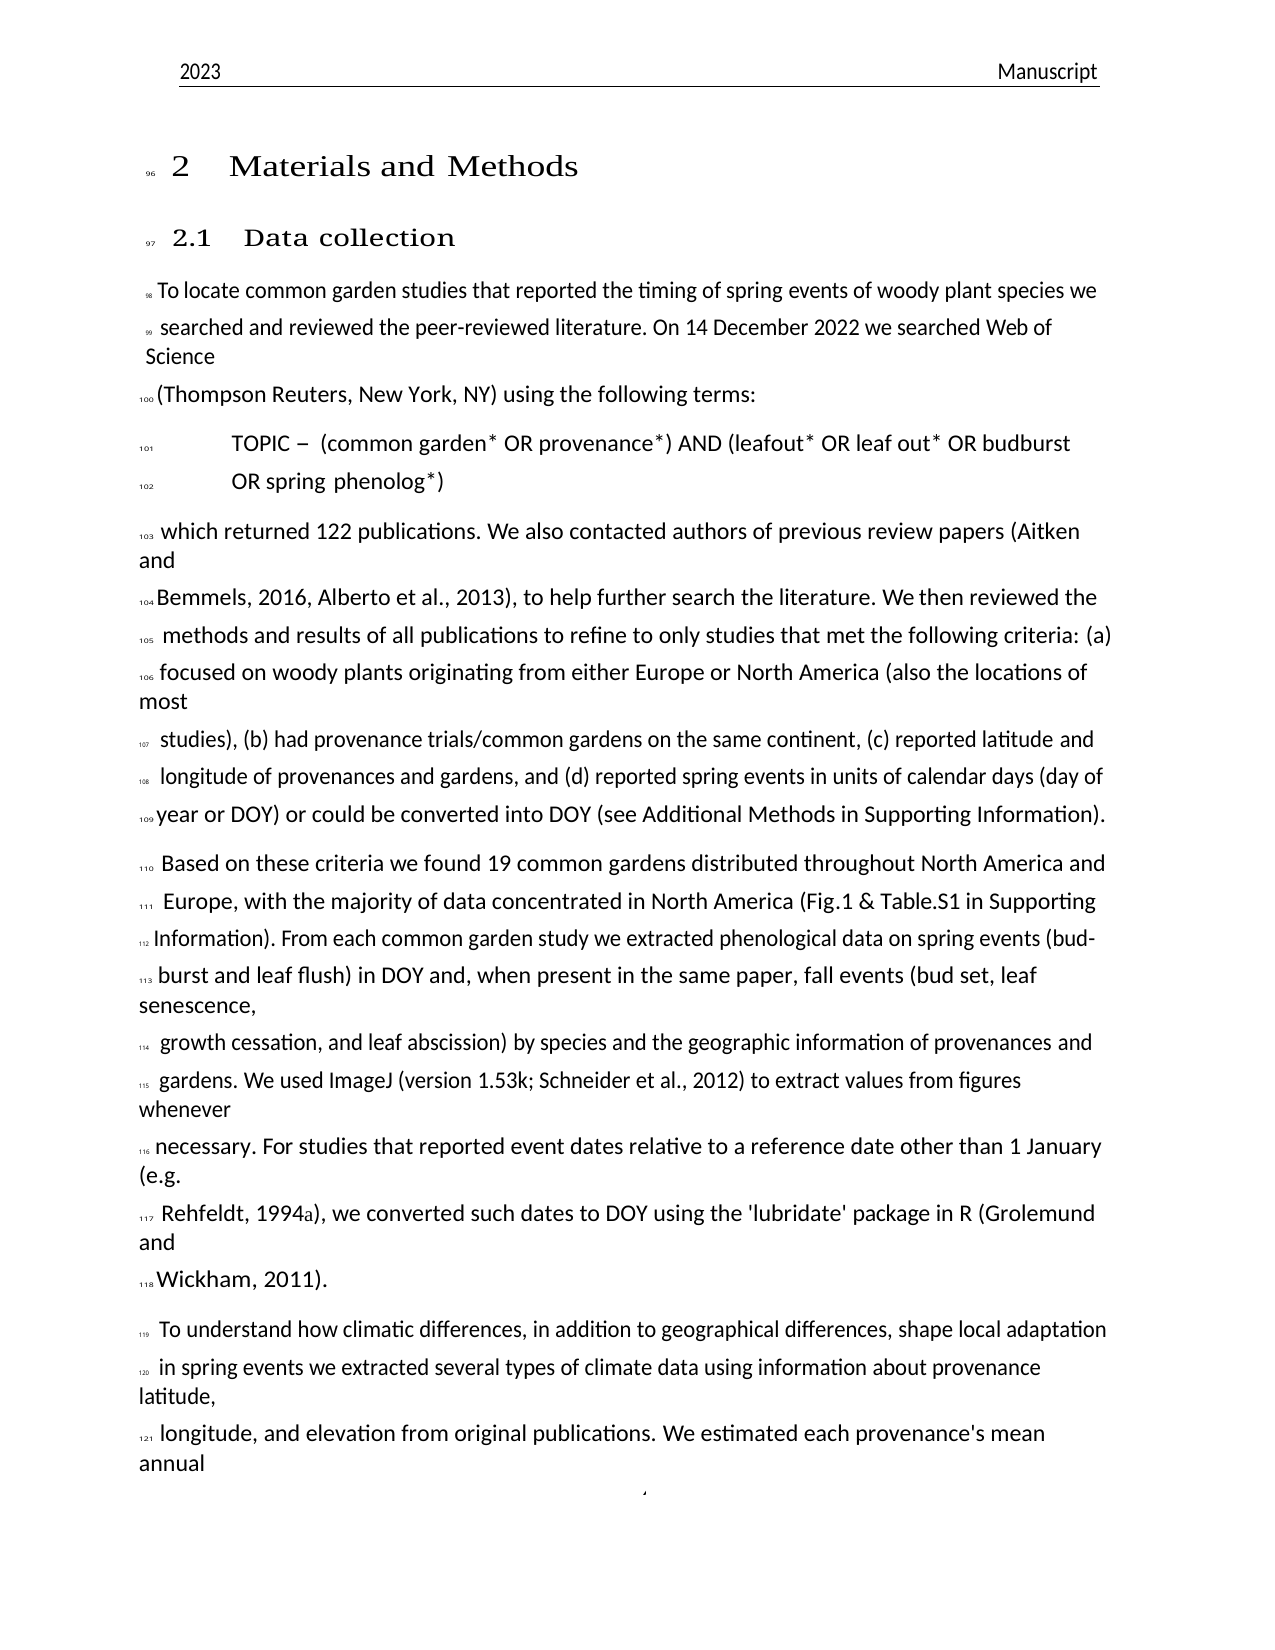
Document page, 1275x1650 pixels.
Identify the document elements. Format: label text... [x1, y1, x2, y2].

text 108 longitude of provenances and gardens, and (d) reported spring events in units of calendar days (day of [139, 761, 1117, 791]
text 100 (Thompson Reuters, New York, NY) using the following terms: [139, 379, 1117, 408]
text 98 To locate common garden studies that reported the timing of spring events of woody plant species we [145, 275, 1117, 304]
text 119 To understand how climatic differences, in addition to geographical differences, shape local adaptation [139, 1314, 1117, 1344]
text 110 Based on these criteria we found 19 common gardens distributed throughout North America and [139, 848, 1117, 878]
text 109 year or DOY) or could be converted into DOY (see Additional Methods in Supporting Information). [139, 799, 1117, 828]
text 107 studies), (b) had provenance trials/common gardens on the same continent, (c) reported latitude and [139, 724, 1117, 753]
text 101 TOPIC - (common garden* OR provenance*) AND (leafout* OR leaf out* OR budburst [139, 428, 1117, 458]
text 104 Bemmels, 2016, Alberto et al., 2013), to help further search the literature. We then reviewed the [139, 582, 1117, 612]
text 102 OR spring phenolog*) [139, 466, 1117, 495]
text 115 gardens. We used ImageJ (version 1.53k; Schneider et al., 2012) to extract values from figures whenever [139, 1065, 1117, 1123]
text 116 necessary. For studies that reported event dates relative to a reference date other than 1 January (e.g. [139, 1131, 1117, 1190]
text 112 Information). From each common garden study we extracted phenological data on spring events (bud- [139, 923, 1117, 952]
text 103 which returned 122 publications. We also contacted authors of previous review papers (Aitken and [139, 516, 1117, 574]
text 106 focused on woody plants originating from either Europe or North America (also the locations of most [139, 657, 1117, 716]
text 114 growth cessation, and leaf abscission) by species and the geographic information of provenances and [139, 1027, 1117, 1057]
text 120 in spring events we extracted several types of climate data using information about provenance latitude, [139, 1352, 1117, 1410]
text 117 Rehfeldt, 1994a), we converted such dates to DOY using the 'lubridate' package in R (Grolemund and [139, 1198, 1117, 1256]
text 113 burst and leaf flush) in DOY and, when present in the same paper, fall events (bud set, leaf senescence, [139, 961, 1117, 1019]
text 111 Europe, with the majority of data concentrated in North America (Fig.1 & Table.S1 in Supporting [139, 886, 1117, 915]
text 121 longitude, and elevation from original publications. We estimated each provenance's mean annual [139, 1418, 1117, 1477]
text 118 Wickham, 2011). [139, 1264, 1117, 1294]
text 97 2.1 Data collection [145, 222, 1117, 253]
text 105 methods and results of all publications to refine to only studies that met the following criteria: (a) [139, 620, 1117, 649]
text 99 searched and reviewed the peer-reviewed literature. On 14 December 2022 we searched Web of Science [145, 312, 1117, 371]
text 96 2 Materials and Methods [145, 148, 1117, 183]
